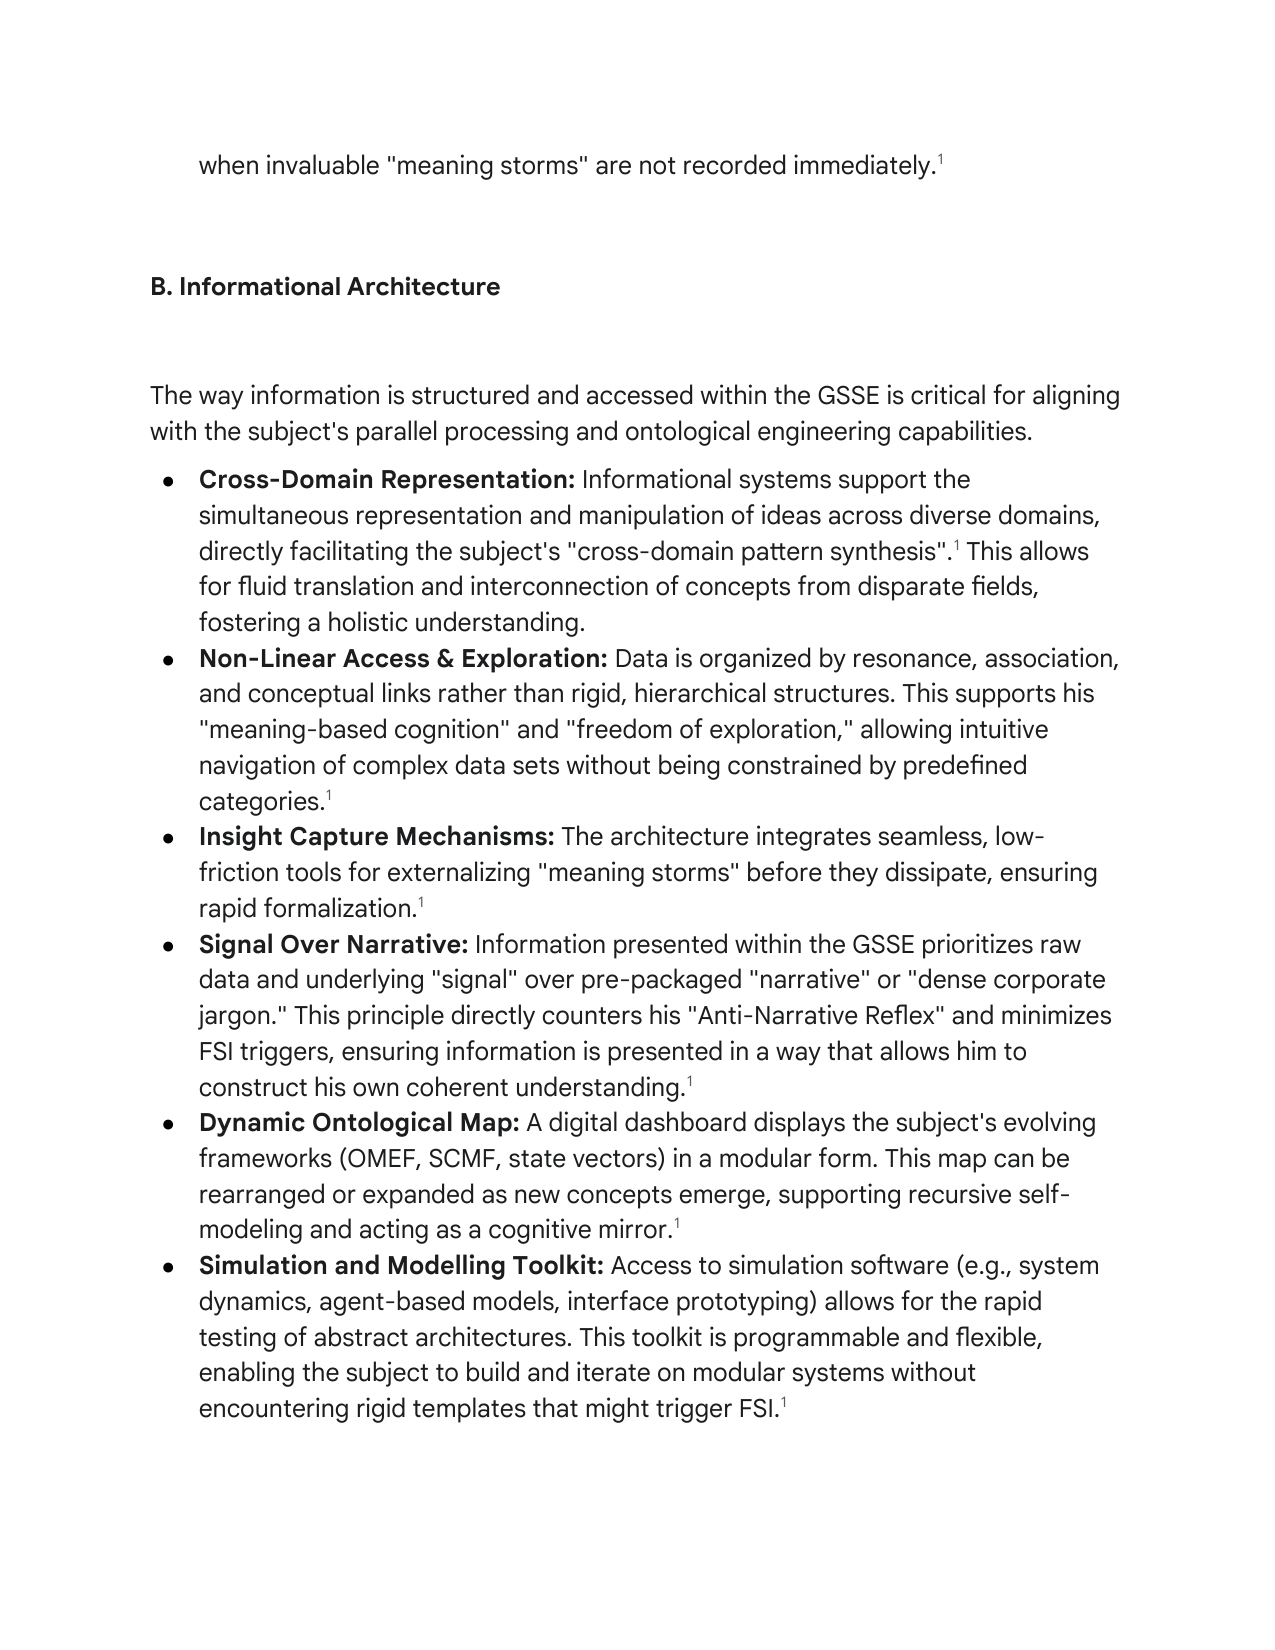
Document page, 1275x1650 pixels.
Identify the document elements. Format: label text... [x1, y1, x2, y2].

subtitle B. Informational Architecture [150, 271, 1125, 303]
text The way information is structured and accessed within the GSSE is critical for aligning with the subject's parallel processing and ontological engineering capabilities. [150, 380, 1125, 447]
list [161, 150, 1125, 181]
list Simulation and Modelling Toolkit: Access to simulation software (e.g., system dynamics, agent-based models, interface prototyping) allows for the rapid testing of abstract architectures. This toolkit is programmable and flexible, enabling the subject to build and iterate on modular systems without encountering rigid templates that might trigger FSI.1 [161, 1250, 1125, 1425]
list Dynamic Ontological Map: A digital dashboard displays the subject's evolving frameworks (OMEF, SCMF, state vectors) in a modular form. This map can be rearranged or expanded as new concepts emerge, supporting recursive self-modeling and acting as a cognitive mirror.1 [161, 1107, 1125, 1246]
list Non-Linear Access & Exploration: Data is organized by resonance, association, and conceptual links rather than rigid, hierarchical structures. This supports his "meaning-based cognition" and "freedom of exploration," allowing intuitive navigation of complex data sets without being constrained by predefined categories.1 [161, 643, 1125, 817]
list Signal Over Narrative: Information presented within the GSSE prioritizes raw data and underlying "signal" over pre-packaged "narrative" or "dense corporate jargon." This principle directly counters his "Anti-Narrative Reflex" and minimizes FSI triggers, ensuring information is presented in a way that allows him to construct his own coherent understanding.1 [161, 929, 1125, 1103]
list Insight Capture Mechanisms: The architecture integrates seamless, low-friction tools for externalizing "meaning storms" before they dissipate, ensuring rapid formalization.1 [161, 822, 1125, 924]
list Cross-Domain Representation: Informational systems support the simultaneous representation and manipulation of ideas across diverse domains, directly facilitating the subject's "cross-domain pattern synthesis".1 This allows for fluid translation and interconnection of concepts from disparate fields, fostering a holistic understanding. [161, 464, 1125, 639]
